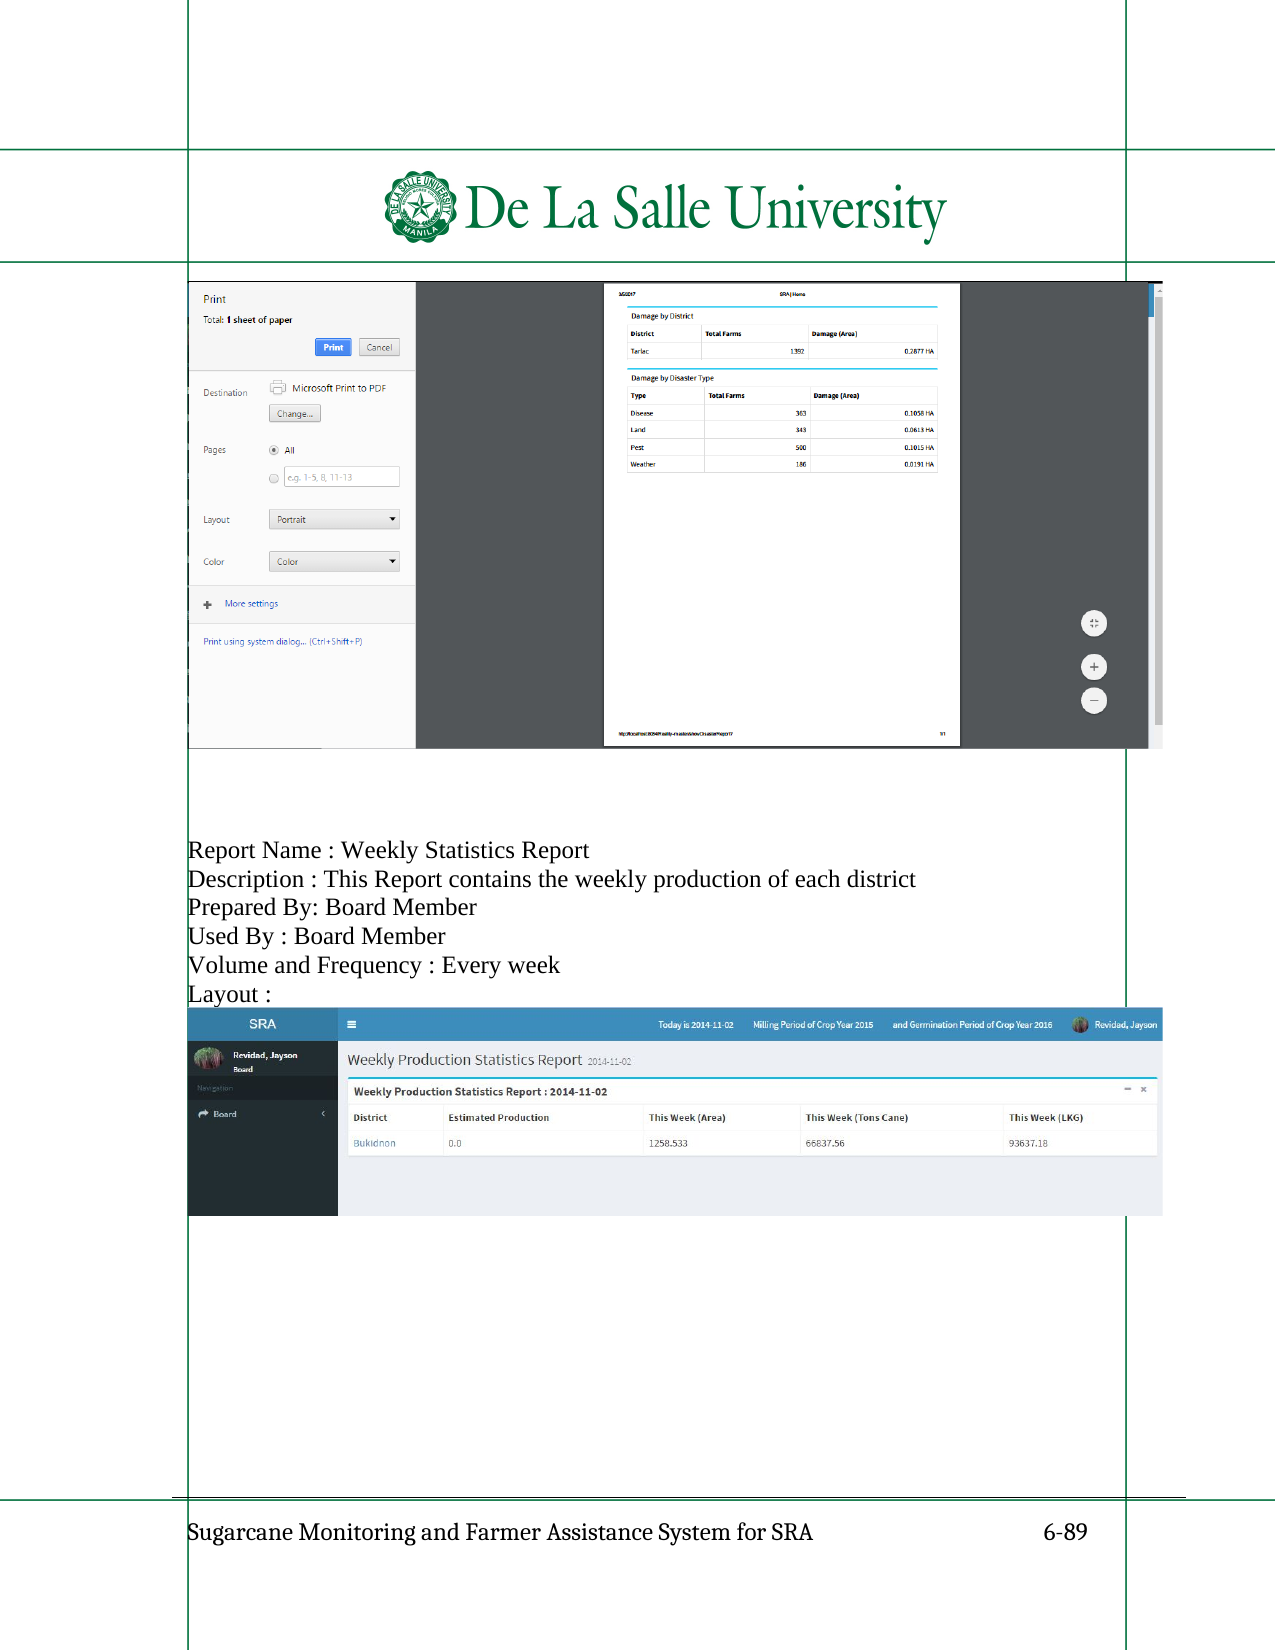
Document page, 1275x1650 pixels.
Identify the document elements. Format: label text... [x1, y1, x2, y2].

text Prepared By: Board Member [187, 892, 1106, 921]
picture [0, 0, 1275, 1650]
text Used By : Board Member [187, 921, 1106, 950]
text Description : This Report contains the weekly production of each district [187, 864, 1106, 892]
text Layout : [187, 979, 1106, 1007]
text Volume and Frequency : Every week [187, 950, 1106, 979]
text Report Name : Weekly Statistics Report [187, 835, 1106, 864]
